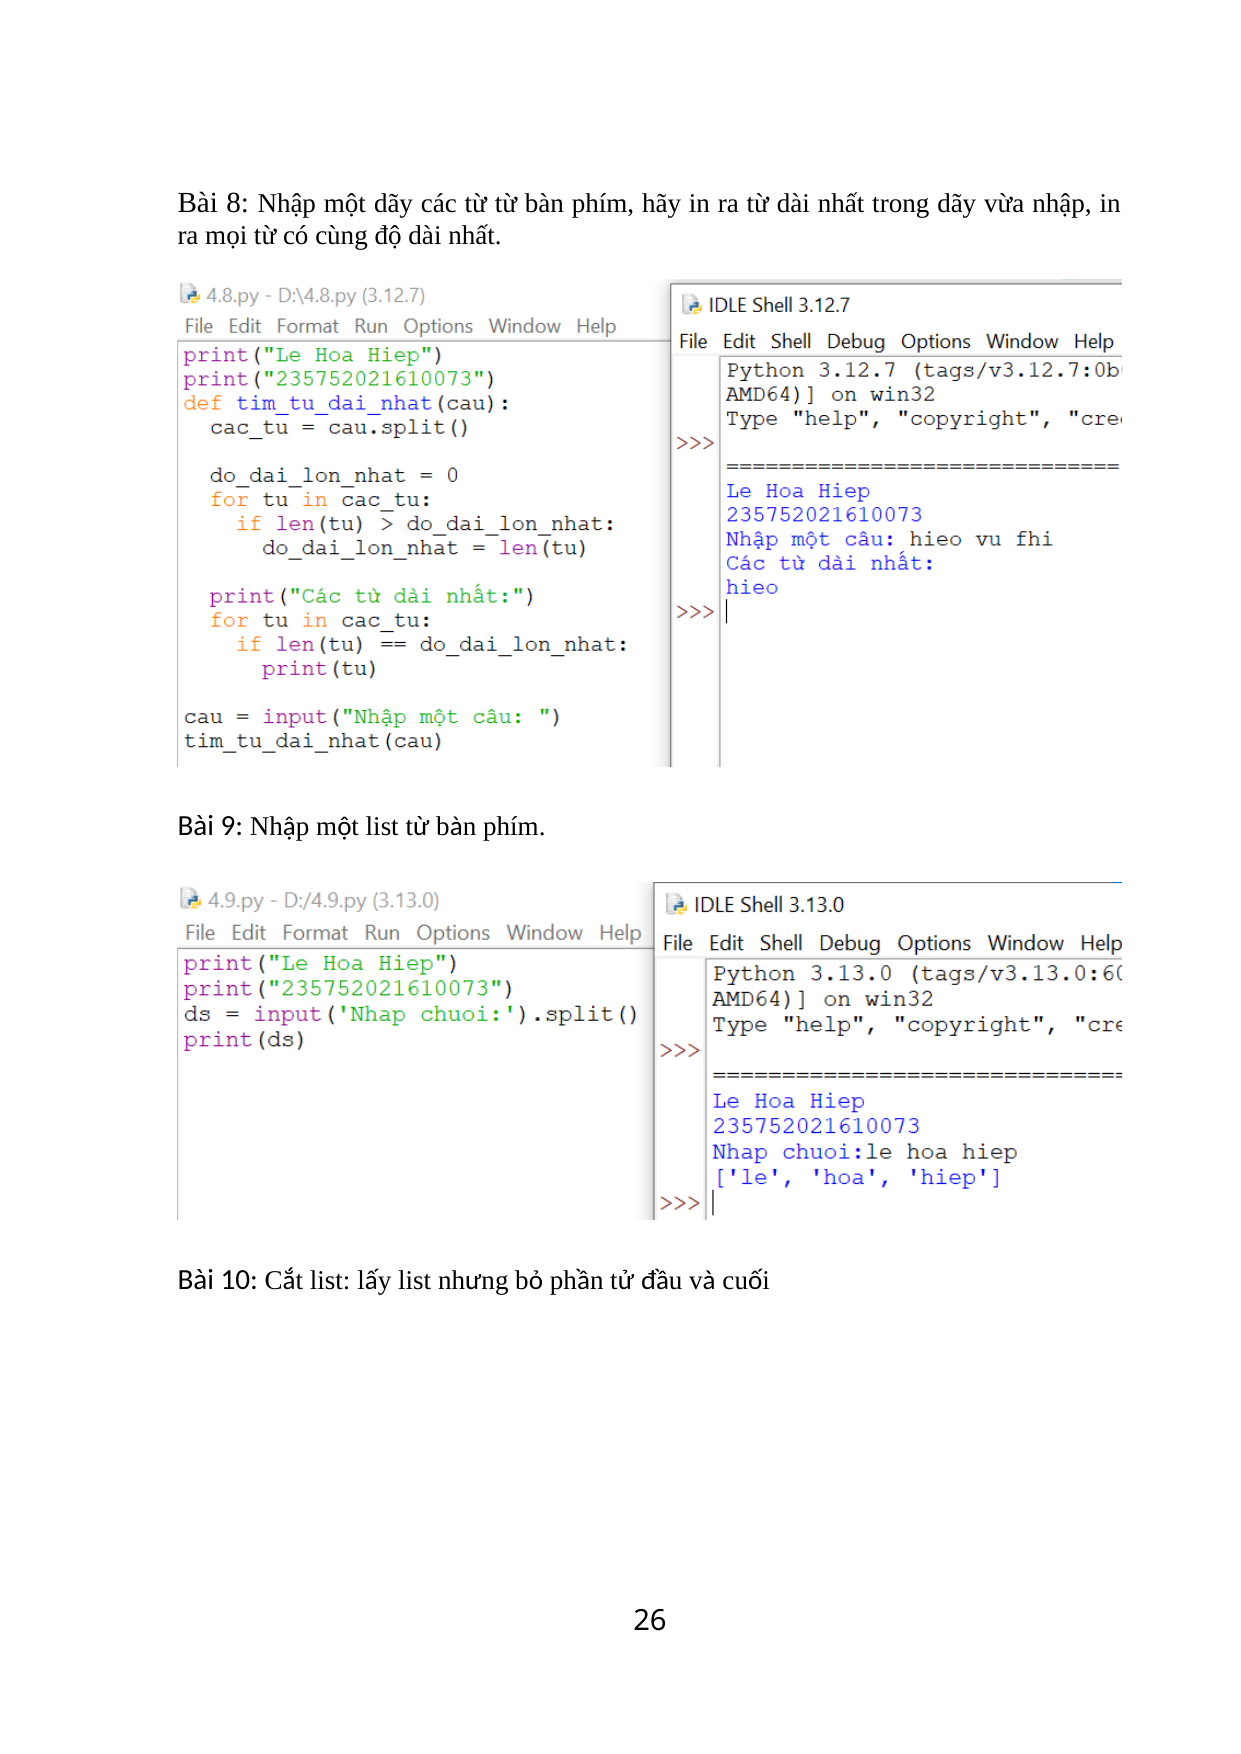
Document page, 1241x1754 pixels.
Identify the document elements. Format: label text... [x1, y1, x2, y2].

text Bài 9: Nhập một list từ bàn phím. [177, 807, 1122, 843]
picture [177, 882, 1123, 1220]
text Bài 10: Cắt list: lấy list nhưng bỏ phần tử đầu và cuối [177, 1261, 1122, 1297]
text Bài 8: Nhập một dãy các từ từ bàn phím, hãy in ra từ dài nhất trong dãy vừa nhập, in ra mọi từ có cùng độ dài nhất. [177, 185, 1122, 250]
picture [177, 279, 1123, 767]
